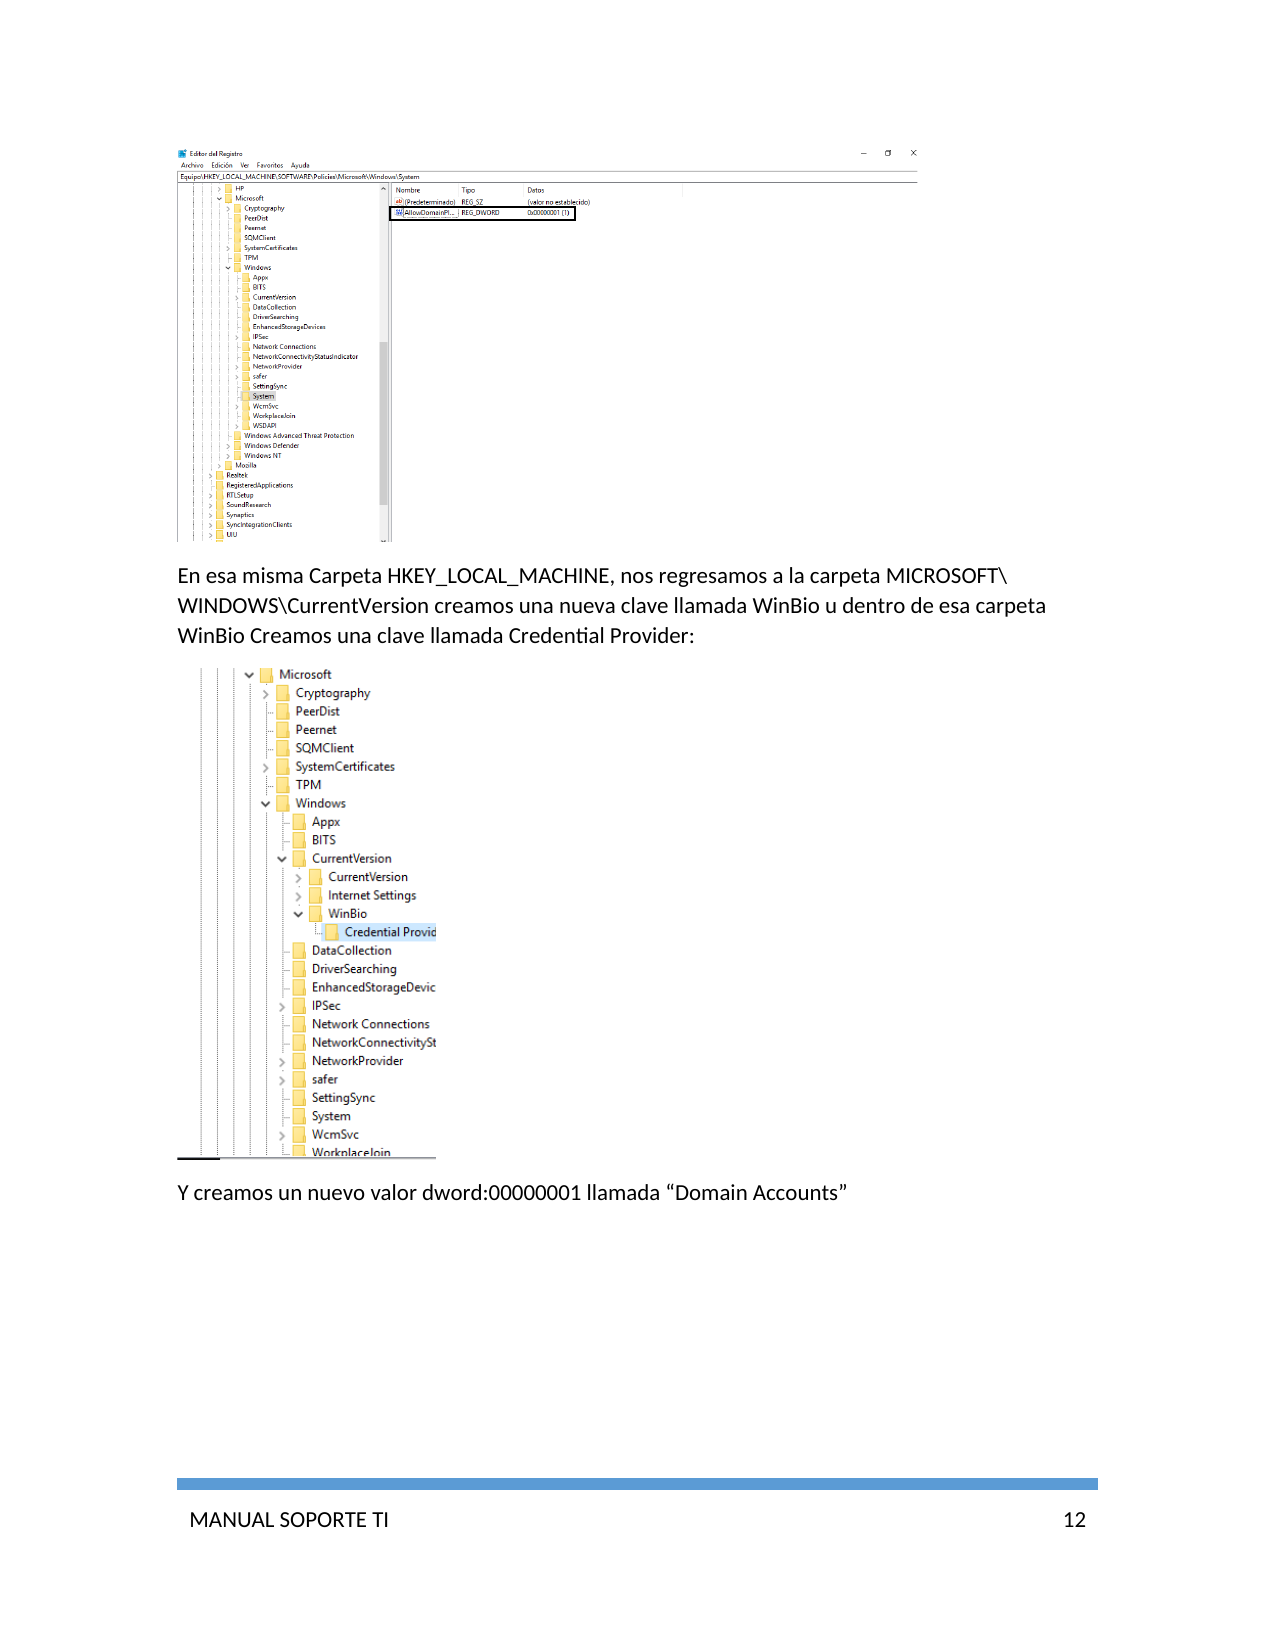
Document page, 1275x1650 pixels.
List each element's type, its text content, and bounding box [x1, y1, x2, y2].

picture [177, 147, 918, 542]
text En esa misma Carpeta HKEY_LOCAL_MACHINE, nos regresamos a la carpeta MICROSOFT\WINDOWS\CurrentVersion creamos una nueva clave llamada WinBio u dentro de esa carpeta WinBio Creamos una clave llamada Credential Provider: [177, 561, 1098, 649]
text Y creamos un nuevo valor dword:00000001 llamada “Domain Accounts” [177, 1178, 1098, 1206]
picture [177, 668, 436, 1160]
